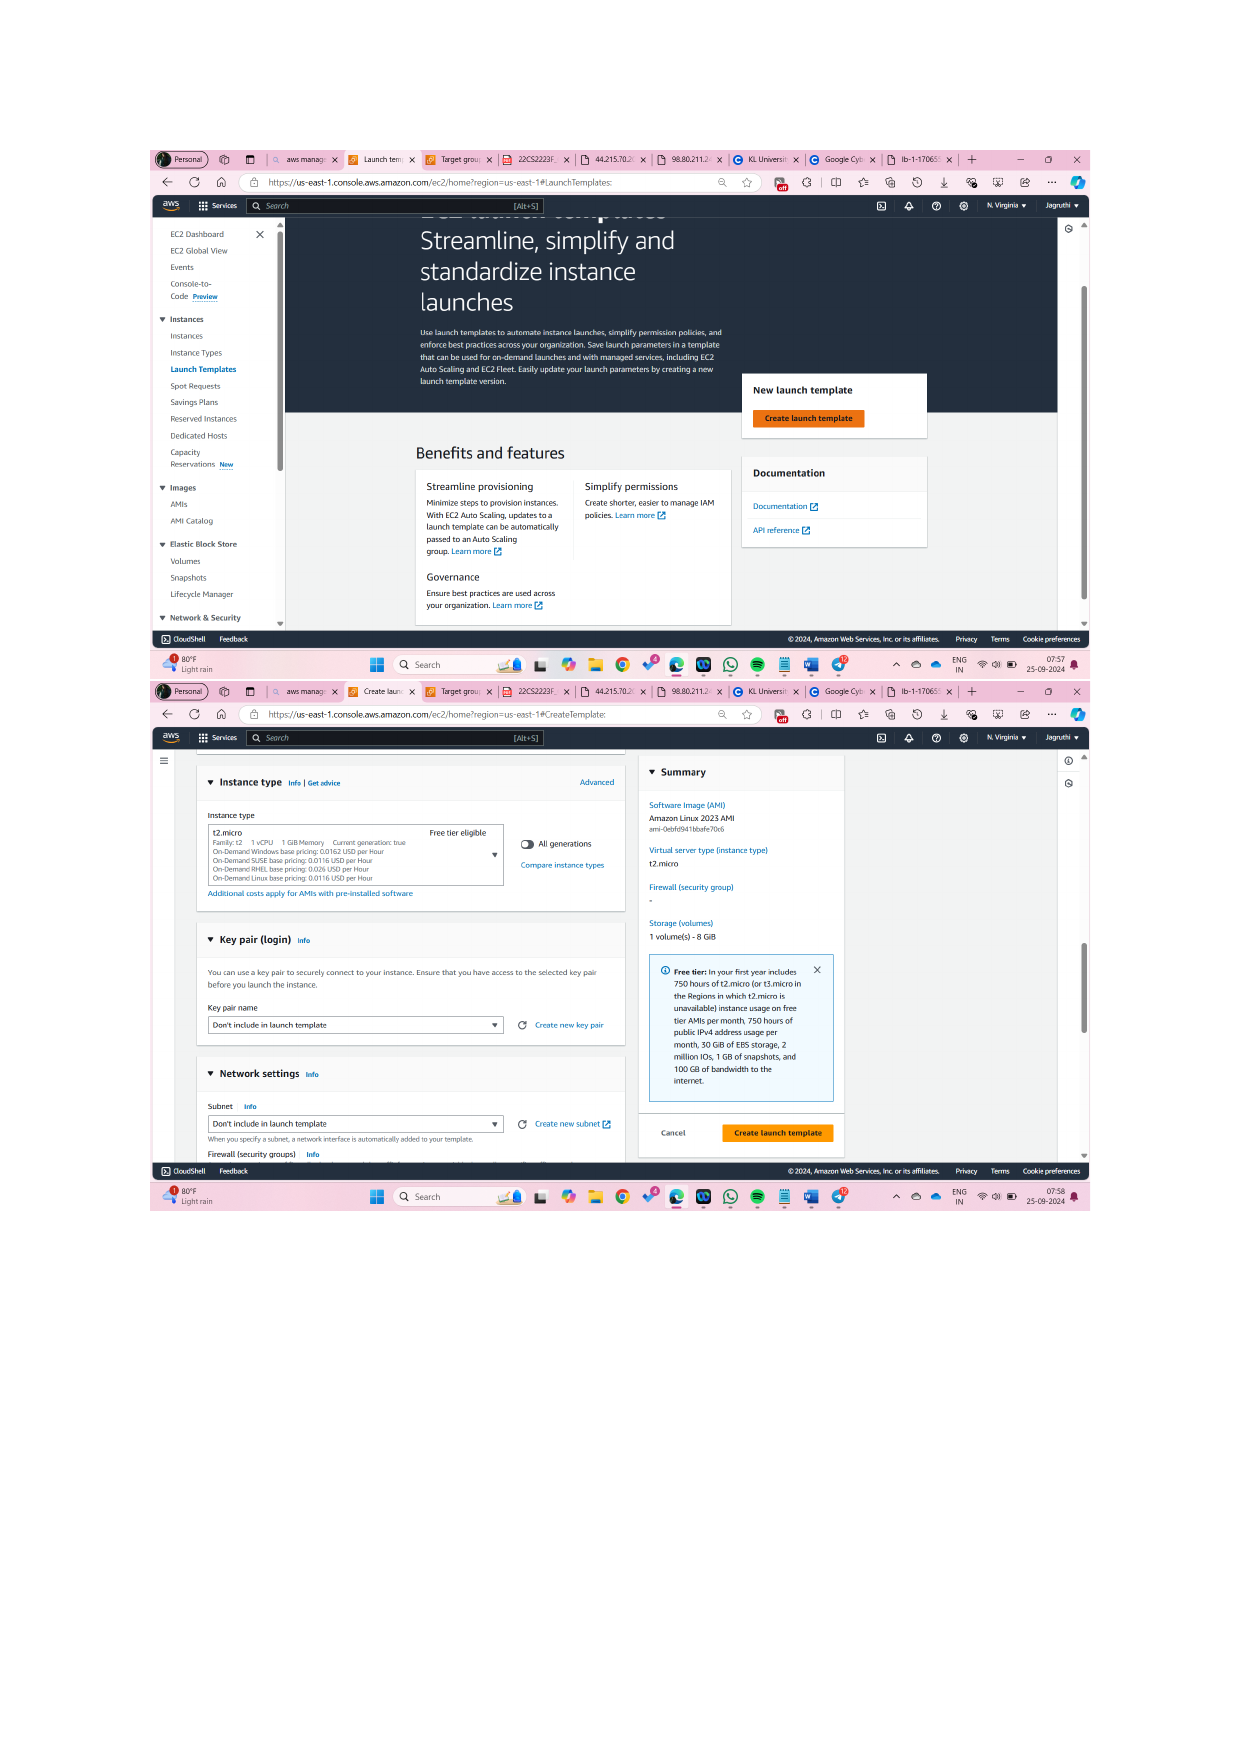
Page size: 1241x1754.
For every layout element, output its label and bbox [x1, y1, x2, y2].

picture [150, 150, 1091, 679]
picture [150, 681, 1091, 1211]
